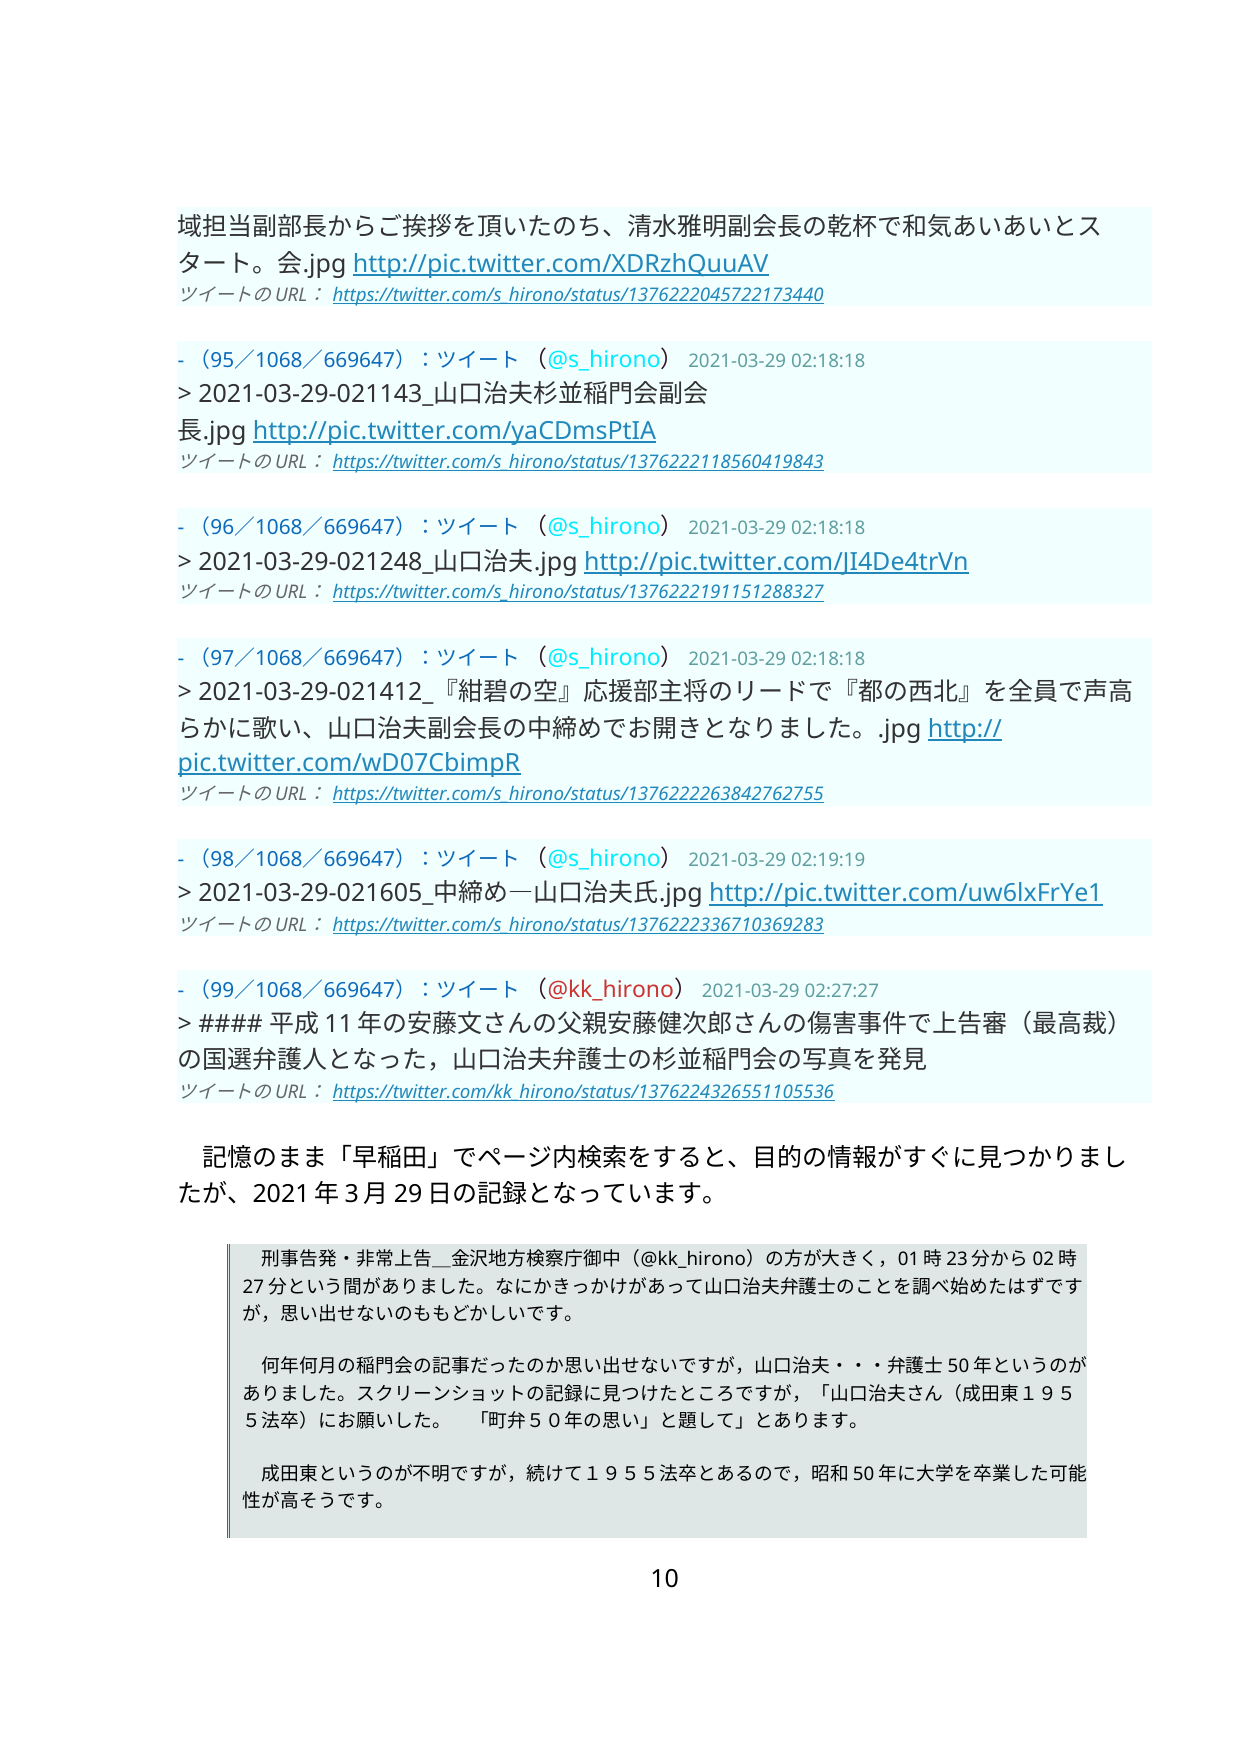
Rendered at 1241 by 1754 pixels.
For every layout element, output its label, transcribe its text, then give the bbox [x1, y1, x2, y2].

text 刑事告発・非常上告＿金沢地方検察庁御中（@kk_hirono）の方が大きく，01時23分から02時27分という間がありました。なにかきっかけがあって山口治夫弁護士のことを調べ始めたはずですが，思い出せないのももどかしいです。 [230, 1244, 1087, 1326]
text 成田東というのが不明ですが，続けて１９５５法卒とあるので，昭和50年に大学を卒業した可能性が高そうです。 [230, 1458, 1087, 1513]
text - （99／1068／669647）：ツイート （@kk_hirono） 2021-03-29 02:27:27 > #### 平成11年の安藤文さんの父親安藤健次郎さんの傷害事件で上告審（最高裁）の国選弁護人となった，山口治夫弁護士の杉並稲門会の写真を発見 ツイートのURL： https://twitter.com/kk_hirono/status/1376224326551105536 [177, 970, 1152, 1103]
text 記憶のまま「早稲田」でページ内検索をすると、目的の情報がすぐに見つかりましたが、2021年3月29日の記録となっています。 [177, 1137, 1152, 1210]
text - （95／1068／669647）：ツイート （@s_hirono） 2021-03-29 02:18:18 > 2021-03-29-021143_山口治夫杉並稲門会副会長.jpg http://pic.twitter.com/yaCDmsPtIA ツイートのURL： https://twitter.com/s_hirono/status/1376222118560419843 [177, 341, 1152, 473]
text - （96／1068／669647）：ツイート （@s_hirono） 2021-03-29 02:18:18 > 2021-03-29-021248_山口治夫.jpg http://pic.twitter.com/JI4De4trVn ツイートのURL： https://twitter.com/s_hirono/status/1376222191151288327 [177, 508, 1152, 604]
text - （97／1068／669647）：ツイート （@s_hirono） 2021-03-29 02:18:18 > 2021-03-29-021412_『紺碧の空』応援部主将のリードで『都の西北』を全員で声高らかに歌い、山口治夫副会長の中締めでお開きとなりました。.jpg http://pic.twitter.com/wD07CbimpR ツイートのURL： https://twitter.com/s_hirono/status/1376222263842762755 [177, 638, 1152, 806]
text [177, 207, 1152, 306]
text 何年何月の稲門会の記事だったのか思い出せないですが，山口治夫・・・弁護士50年というのがありました。スクリーンショットの記録に見つけたところですが，「山口治夫さん（成田東１９５５法卒）にお願いした。 「町弁５０年の思い」と題して」とあります。 [230, 1351, 1087, 1433]
text - （98／1068／669647）：ツイート （@s_hirono） 2021-03-29 02:19:19 > 2021-03-29-021605_中締め―山口治夫氏.jpg http://pic.twitter.com/uw6lxFrYe1 ツイートのURL： https://twitter.com/s_hirono/status/1376222336710369283 [177, 839, 1152, 936]
